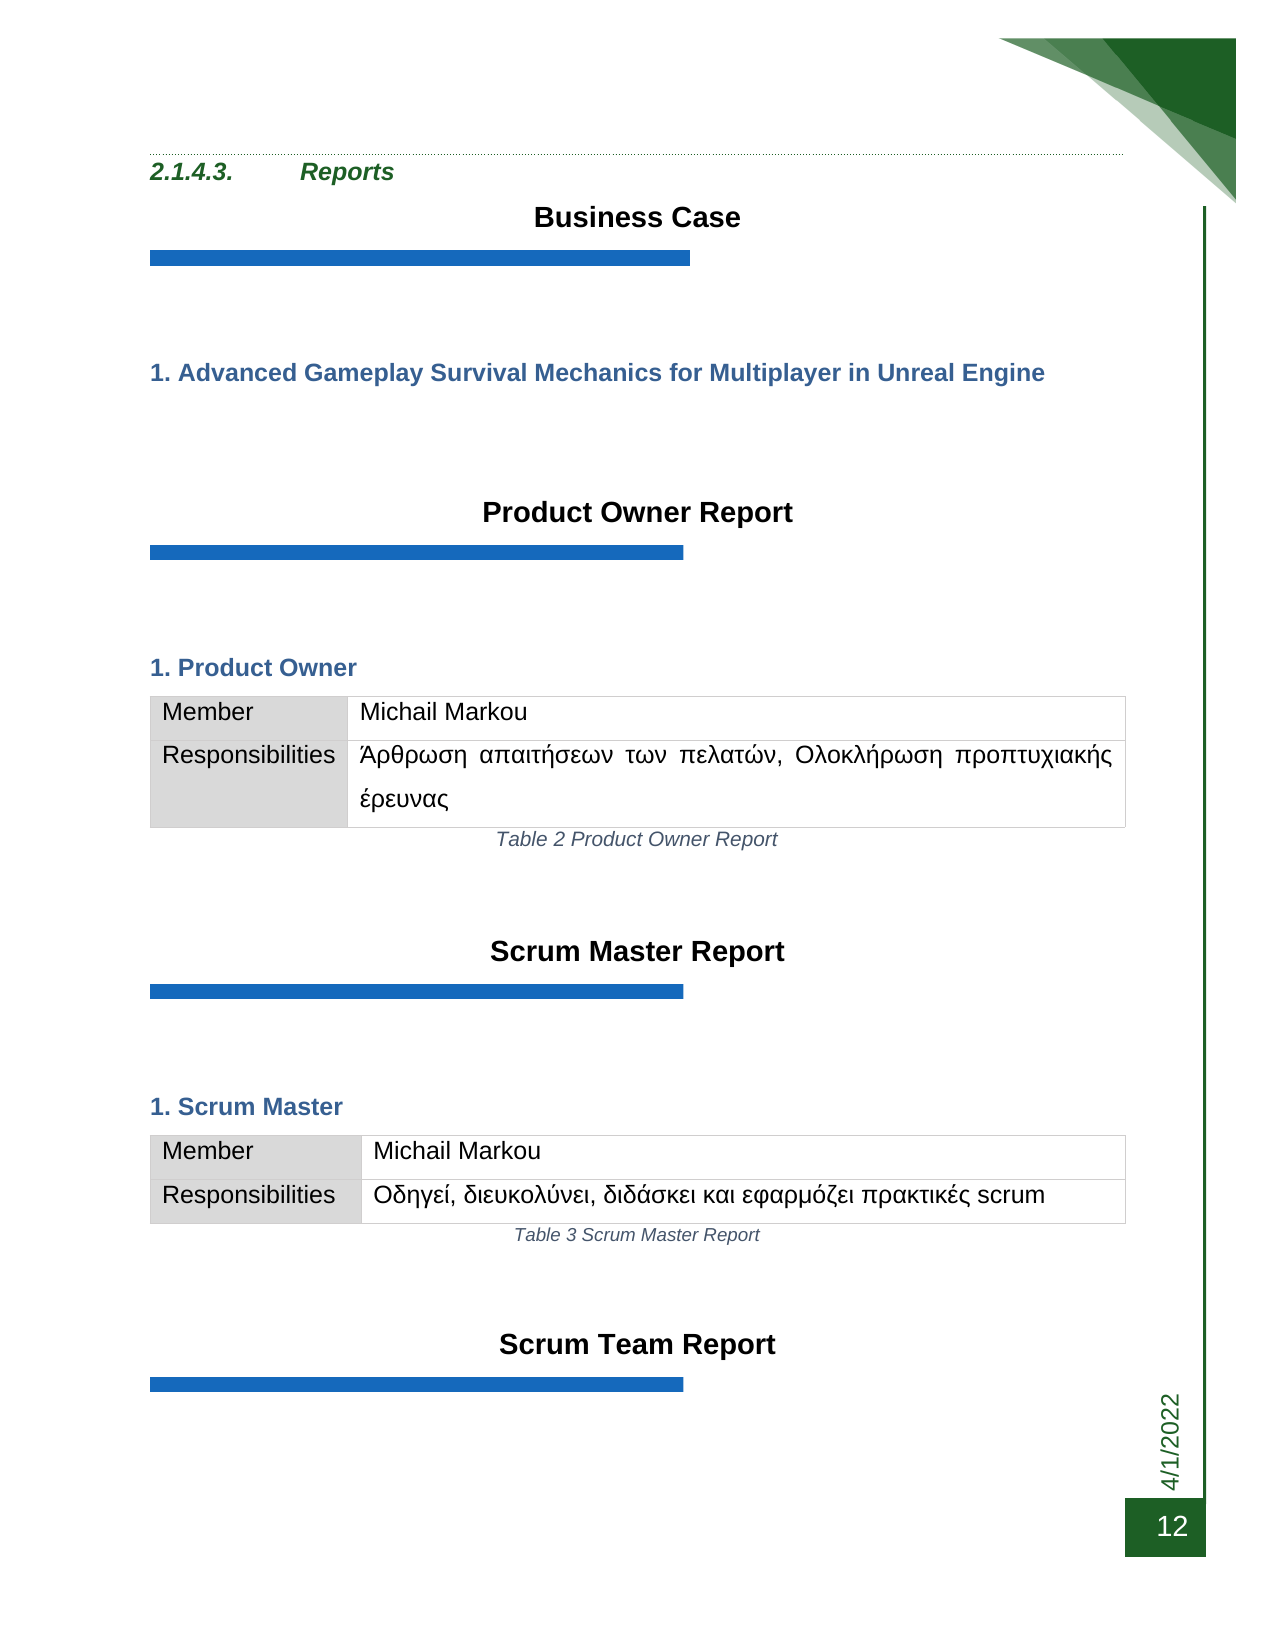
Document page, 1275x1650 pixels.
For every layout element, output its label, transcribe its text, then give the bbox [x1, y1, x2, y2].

table_cell Οδηγεί, διευκολύνει, διδάσκει και εφαρμόζει πρακτικές scrum [362, 1180, 1125, 1223]
picture [997, 38, 1236, 204]
picture [150, 984, 684, 999]
text Business Case [150, 200, 1125, 234]
table_header Michail Markou [348, 697, 1125, 740]
picture [150, 250, 690, 266]
table_header Member [151, 1136, 361, 1179]
table_cell Άρθρωση απαιτήσεων των πελατών, Ολοκλήρωση προπτυχιακής έρευνας [348, 741, 1125, 827]
table_cell Responsibilities [151, 1180, 361, 1223]
table_header Michail Markou [362, 1136, 1125, 1179]
text 1. Scrum Master [150, 1092, 1125, 1121]
table_cell Responsibilities [151, 741, 347, 827]
table_header Member [151, 697, 347, 740]
subtitle Reports [150, 154, 1125, 186]
text Scrum Master Report [150, 934, 1125, 968]
picture [150, 1377, 684, 1392]
text Product Owner Report [150, 495, 1125, 528]
picture [150, 545, 684, 560]
text Scrum Team Report [150, 1327, 1125, 1361]
text 1. Product Owner [150, 653, 1125, 682]
text 1. Advanced Gameplay Survival Mechanics for Multiplayer in Unreal Engine [150, 358, 1125, 387]
